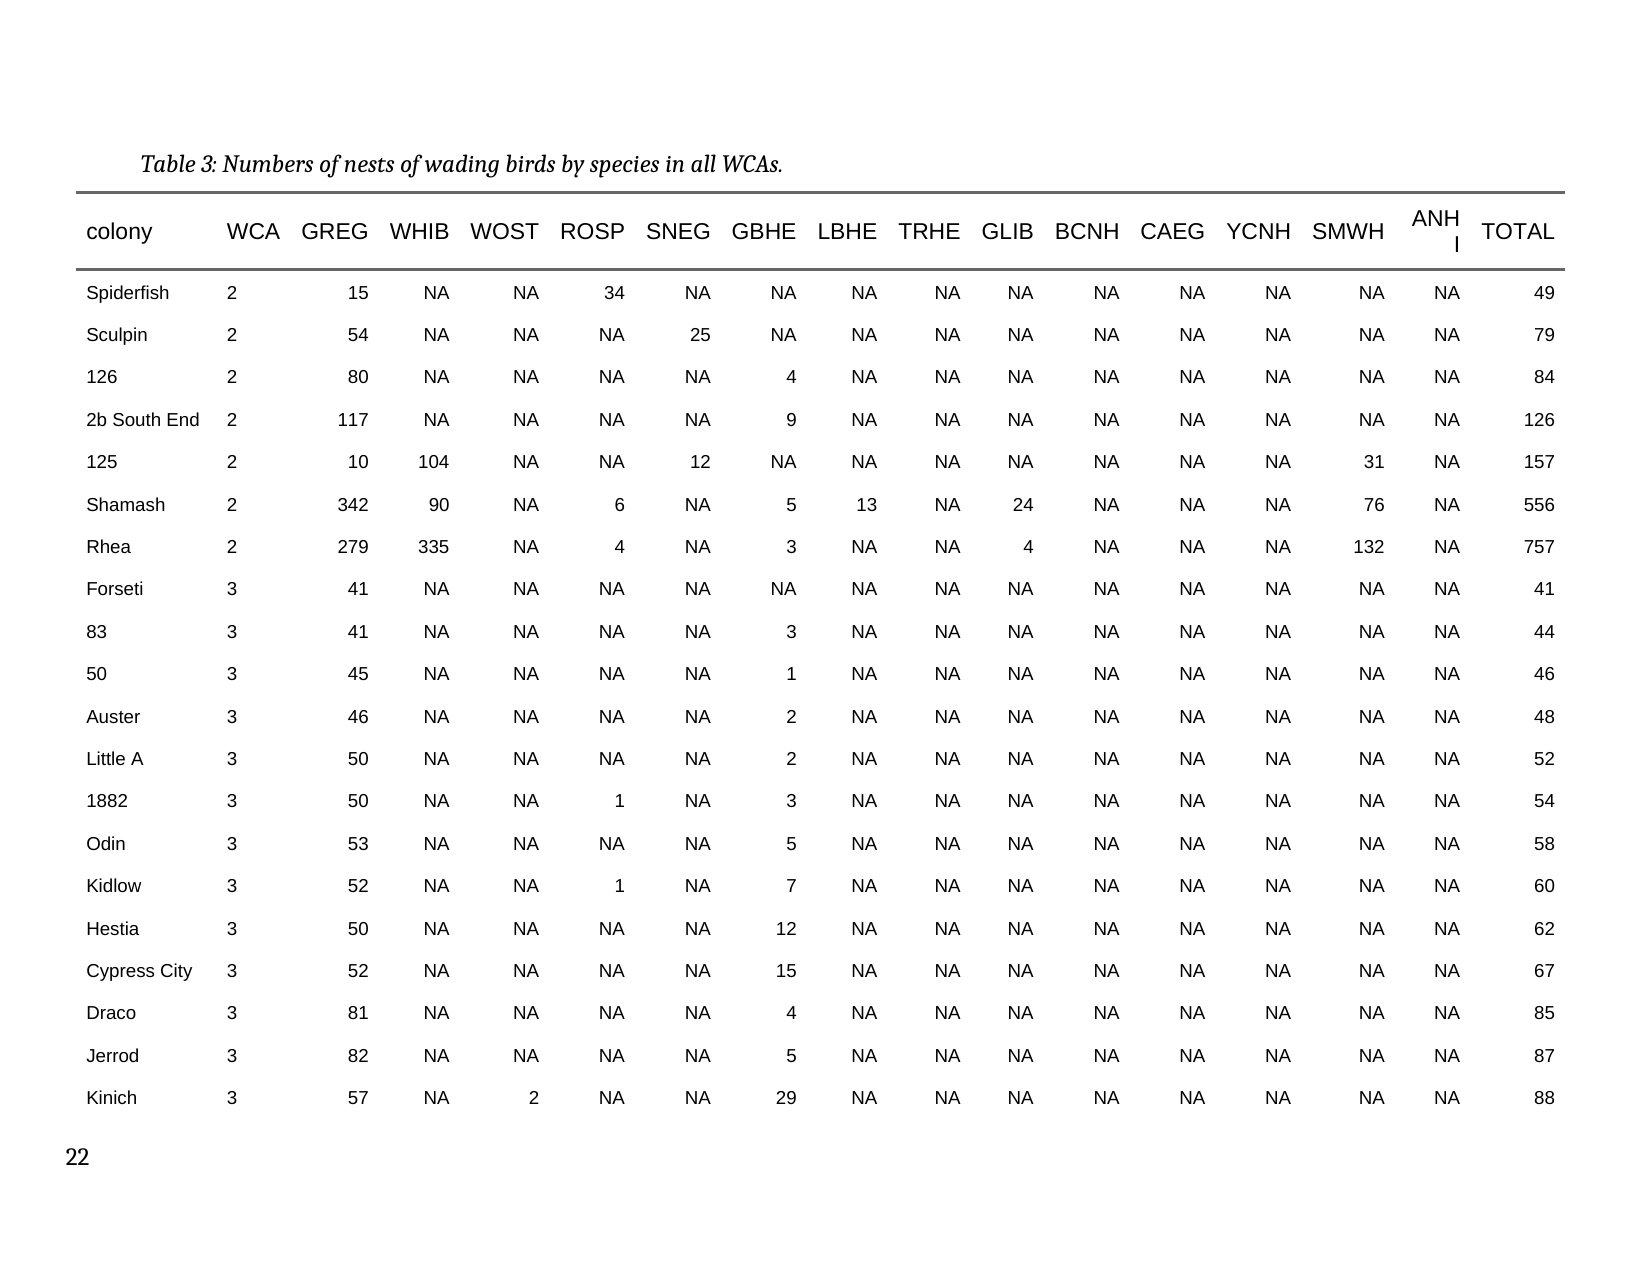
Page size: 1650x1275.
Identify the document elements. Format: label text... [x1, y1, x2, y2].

table_cell NA [1395, 271, 1470, 313]
table_cell NA [635, 1077, 721, 1119]
table_cell NA [379, 1034, 459, 1077]
table_cell NA [888, 271, 971, 313]
table_cell NA [460, 907, 549, 949]
table_cell NA [1215, 610, 1301, 653]
table_cell Draco [76, 992, 216, 1034]
table_cell NA [1044, 525, 1130, 568]
table_cell NA [549, 314, 635, 356]
table_cell NA [971, 992, 1044, 1034]
table_cell NA [379, 822, 459, 864]
table_cell NA [1395, 822, 1470, 864]
table_cell NA [1301, 356, 1395, 398]
table_cell NA [635, 780, 721, 822]
table_cell NA [807, 865, 887, 907]
table_cell NA [1130, 483, 1215, 525]
table_cell 2 [216, 271, 291, 313]
table_cell NA [549, 398, 635, 441]
table_cell NA [1301, 949, 1395, 992]
table_cell NA [635, 695, 721, 737]
table_cell Shamash [76, 483, 216, 525]
table_cell 41 [291, 610, 379, 653]
table_cell NA [1044, 441, 1130, 483]
table_cell NA [1215, 695, 1301, 737]
table_cell NA [460, 780, 549, 822]
table_cell NA [460, 653, 549, 695]
table_cell NA [1301, 907, 1395, 949]
table_cell 126 [1470, 398, 1565, 441]
table_cell NA [807, 738, 887, 780]
table_cell NA [1301, 314, 1395, 356]
table_cell NA [1301, 568, 1395, 610]
table_header ANHI [1395, 194, 1470, 268]
table_cell NA [888, 992, 971, 1034]
table_cell NA [971, 398, 1044, 441]
table_cell NA [1130, 695, 1215, 737]
table_cell NA [379, 865, 459, 907]
table_cell Jerrod [76, 1034, 216, 1077]
table_cell NA [1215, 525, 1301, 568]
table_cell NA [807, 992, 887, 1034]
table_cell NA [1044, 1034, 1130, 1077]
table_cell NA [1395, 865, 1470, 907]
table_header GREG [291, 194, 379, 268]
table_cell 12 [721, 907, 807, 949]
table_cell NA [1301, 610, 1395, 653]
table_header BCNH [1044, 194, 1130, 268]
table_cell NA [1395, 568, 1470, 610]
table_cell NA [379, 1077, 459, 1119]
table_header TRHE [888, 194, 971, 268]
table_cell NA [1215, 356, 1301, 398]
table_cell NA [549, 356, 635, 398]
table_cell NA [635, 356, 721, 398]
table_cell NA [888, 483, 971, 525]
table_cell 4 [971, 525, 1044, 568]
table_cell NA [1215, 314, 1301, 356]
table_cell NA [460, 992, 549, 1034]
table_cell NA [1130, 1077, 1215, 1119]
table_cell 12 [635, 441, 721, 483]
table_cell NA [1130, 356, 1215, 398]
table_cell NA [1130, 653, 1215, 695]
table_header LBHE [807, 194, 887, 268]
table_cell NA [971, 314, 1044, 356]
table_cell 2b South End [76, 398, 216, 441]
table_cell 34 [549, 271, 635, 313]
table_cell NA [379, 907, 459, 949]
table_cell NA [721, 568, 807, 610]
table_cell NA [807, 949, 887, 992]
table_cell NA [1395, 525, 1470, 568]
table_cell NA [1215, 992, 1301, 1034]
table_cell NA [1044, 1077, 1130, 1119]
table_cell NA [379, 992, 459, 1034]
table_cell Cypress City [76, 949, 216, 992]
table_cell NA [807, 822, 887, 864]
table_cell 41 [1470, 568, 1565, 610]
table_cell NA [1301, 271, 1395, 313]
table_cell NA [1395, 1077, 1470, 1119]
table_cell 50 [76, 653, 216, 695]
table_cell 4 [721, 992, 807, 1034]
table_cell 25 [635, 314, 721, 356]
table_cell 7 [721, 865, 807, 907]
table_cell NA [379, 398, 459, 441]
table_cell NA [460, 398, 549, 441]
table_cell NA [1044, 780, 1130, 822]
table_cell 3 [721, 525, 807, 568]
table_cell NA [971, 865, 1044, 907]
table_cell NA [460, 822, 549, 864]
table_cell 2 [460, 1077, 549, 1119]
table_cell 125 [76, 441, 216, 483]
table_header WOST [460, 194, 549, 268]
table_cell NA [971, 653, 1044, 695]
table_cell NA [379, 271, 459, 313]
table_cell NA [888, 949, 971, 992]
table_cell NA [1130, 949, 1215, 992]
table_cell NA [549, 949, 635, 992]
table_cell 48 [1470, 695, 1565, 737]
table_cell NA [807, 356, 887, 398]
table_cell NA [1395, 610, 1470, 653]
table_cell 87 [1470, 1034, 1565, 1077]
table_cell NA [1044, 907, 1130, 949]
table_cell NA [549, 822, 635, 864]
table_cell 5 [721, 1034, 807, 1077]
table_cell NA [807, 1034, 887, 1077]
table_cell NA [807, 780, 887, 822]
table_cell 60 [1470, 865, 1565, 907]
table_cell NA [971, 610, 1044, 653]
table_cell 41 [291, 568, 379, 610]
table_cell NA [635, 822, 721, 864]
table_cell NA [460, 610, 549, 653]
table_cell NA [888, 907, 971, 949]
table_cell Kinich [76, 1077, 216, 1119]
table_cell NA [1395, 356, 1470, 398]
table_cell NA [1215, 738, 1301, 780]
table_cell NA [1395, 314, 1470, 356]
table_cell NA [1215, 483, 1301, 525]
table_cell NA [1130, 314, 1215, 356]
table_cell NA [1395, 653, 1470, 695]
table_cell 53 [291, 822, 379, 864]
table_cell 52 [1470, 738, 1565, 780]
table_cell Kidlow [76, 865, 216, 907]
table_cell 4 [549, 525, 635, 568]
table_cell NA [971, 441, 1044, 483]
table_header GBHE [721, 194, 807, 268]
table_cell NA [549, 653, 635, 695]
table_cell NA [807, 271, 887, 313]
table_cell NA [1301, 738, 1395, 780]
table_header ROSP [549, 194, 635, 268]
table_cell NA [1301, 1034, 1395, 1077]
table_cell 13 [807, 483, 887, 525]
table_cell NA [460, 271, 549, 313]
table_cell NA [1301, 695, 1395, 737]
table_cell NA [888, 695, 971, 737]
table_cell NA [971, 568, 1044, 610]
table_cell NA [807, 314, 887, 356]
table_cell NA [1301, 1077, 1395, 1119]
table_cell NA [460, 1034, 549, 1077]
table_cell 3 [216, 992, 291, 1034]
table_cell 2 [216, 314, 291, 356]
table_cell 342 [291, 483, 379, 525]
table_cell 80 [291, 356, 379, 398]
table_cell NA [379, 356, 459, 398]
table_cell NA [1215, 653, 1301, 695]
table_cell NA [721, 271, 807, 313]
table_cell NA [460, 314, 549, 356]
table_cell NA [807, 398, 887, 441]
table_cell NA [1395, 441, 1470, 483]
table_cell NA [807, 695, 887, 737]
table_cell 3 [216, 568, 291, 610]
table_cell NA [1215, 780, 1301, 822]
table_cell NA [1395, 398, 1470, 441]
table_cell 88 [1470, 1077, 1565, 1119]
table_cell NA [1044, 949, 1130, 992]
table_cell 58 [1470, 822, 1565, 864]
table_cell NA [1130, 738, 1215, 780]
table_cell 3 [216, 780, 291, 822]
table_cell NA [549, 695, 635, 737]
table_cell 79 [1470, 314, 1565, 356]
table_cell 81 [291, 992, 379, 1034]
table_cell NA [1215, 949, 1301, 992]
table_cell 2 [216, 441, 291, 483]
table_header YCNH [1215, 194, 1301, 268]
table_cell NA [888, 314, 971, 356]
table_cell 3 [216, 1034, 291, 1077]
table_cell 10 [291, 441, 379, 483]
table_cell NA [971, 356, 1044, 398]
table_cell NA [888, 738, 971, 780]
table_cell NA [1395, 780, 1470, 822]
table_cell NA [1395, 483, 1470, 525]
table_cell 31 [1301, 441, 1395, 483]
table_cell NA [635, 949, 721, 992]
table_cell NA [635, 483, 721, 525]
table_cell NA [1301, 780, 1395, 822]
table_cell Odin [76, 822, 216, 864]
table_cell NA [888, 525, 971, 568]
table_cell NA [1215, 271, 1301, 313]
table_cell NA [971, 1077, 1044, 1119]
table_cell 3 [216, 695, 291, 737]
table_cell NA [888, 568, 971, 610]
table_cell NA [1130, 271, 1215, 313]
table_cell NA [379, 949, 459, 992]
table_cell NA [460, 441, 549, 483]
table_cell NA [1130, 780, 1215, 822]
table_cell NA [549, 568, 635, 610]
table_cell NA [1395, 695, 1470, 737]
table_cell NA [1215, 865, 1301, 907]
table_cell NA [1130, 568, 1215, 610]
table_cell 5 [721, 822, 807, 864]
table_cell 3 [216, 610, 291, 653]
table_cell 45 [291, 653, 379, 695]
table_cell 3 [216, 822, 291, 864]
table_cell NA [635, 525, 721, 568]
table_cell NA [1044, 568, 1130, 610]
table_cell NA [379, 314, 459, 356]
table_cell NA [1215, 822, 1301, 864]
table_cell NA [971, 780, 1044, 822]
table_cell NA [460, 738, 549, 780]
table_cell 2 [216, 525, 291, 568]
table_cell NA [1044, 483, 1130, 525]
table_cell NA [971, 822, 1044, 864]
table_cell NA [460, 525, 549, 568]
table_cell NA [721, 314, 807, 356]
table_cell NA [635, 865, 721, 907]
table_cell NA [549, 610, 635, 653]
table_cell NA [1215, 1077, 1301, 1119]
table_cell NA [1130, 525, 1215, 568]
table_cell 9 [721, 398, 807, 441]
table_cell NA [635, 738, 721, 780]
table_cell Hestia [76, 907, 216, 949]
table_cell 15 [291, 271, 379, 313]
table_cell NA [460, 568, 549, 610]
table_cell 1882 [76, 780, 216, 822]
table_cell NA [379, 568, 459, 610]
table_cell NA [1215, 398, 1301, 441]
table_cell NA [1215, 441, 1301, 483]
table_cell 82 [291, 1034, 379, 1077]
table_cell NA [635, 568, 721, 610]
table_cell NA [1130, 1034, 1215, 1077]
text Table 3: Numbers of nests of wading birds by species in all WCAs. [141, 150, 1575, 179]
table_cell NA [1215, 568, 1301, 610]
table_cell NA [807, 653, 887, 695]
table_cell NA [888, 1077, 971, 1119]
table_cell 3 [721, 610, 807, 653]
table_cell NA [379, 695, 459, 737]
table_header SMWH [1301, 194, 1395, 268]
table_cell 1 [549, 780, 635, 822]
table_cell NA [460, 949, 549, 992]
table_cell NA [460, 483, 549, 525]
table_header GLIB [971, 194, 1044, 268]
table_cell NA [379, 738, 459, 780]
table_cell NA [549, 738, 635, 780]
table_cell 335 [379, 525, 459, 568]
table_cell 126 [76, 356, 216, 398]
table_cell NA [460, 865, 549, 907]
table_cell NA [888, 865, 971, 907]
table_cell 117 [291, 398, 379, 441]
table_cell 52 [291, 949, 379, 992]
table_cell 3 [216, 653, 291, 695]
table_cell 3 [216, 738, 291, 780]
table_cell NA [635, 610, 721, 653]
table_cell 2 [721, 695, 807, 737]
table_cell 2 [216, 356, 291, 398]
table_cell 1 [721, 653, 807, 695]
table_cell NA [1130, 398, 1215, 441]
table_cell Rhea [76, 525, 216, 568]
table_cell 3 [216, 907, 291, 949]
table_cell NA [1130, 865, 1215, 907]
table_cell NA [888, 780, 971, 822]
table_cell NA [807, 568, 887, 610]
table_cell NA [1130, 441, 1215, 483]
table_cell 62 [1470, 907, 1565, 949]
table_cell 556 [1470, 483, 1565, 525]
table_cell NA [1301, 653, 1395, 695]
table_cell 4 [721, 356, 807, 398]
table_cell NA [1395, 907, 1470, 949]
table_cell NA [1044, 356, 1130, 398]
table_cell 50 [291, 738, 379, 780]
table_cell NA [635, 907, 721, 949]
table_cell NA [1044, 653, 1130, 695]
table_cell NA [635, 271, 721, 313]
table_cell NA [1044, 610, 1130, 653]
table_cell NA [888, 653, 971, 695]
table_cell 2 [216, 483, 291, 525]
table_cell NA [807, 610, 887, 653]
table_cell 57 [291, 1077, 379, 1119]
table_header TOTAL [1470, 194, 1565, 268]
table_header WHIB [379, 194, 459, 268]
table_cell NA [635, 992, 721, 1034]
table_cell NA [807, 525, 887, 568]
table_cell NA [1301, 865, 1395, 907]
table_cell NA [721, 441, 807, 483]
table_cell 50 [291, 907, 379, 949]
table_cell 157 [1470, 441, 1565, 483]
table_cell NA [635, 1034, 721, 1077]
table_cell NA [1301, 992, 1395, 1034]
table_cell NA [549, 1077, 635, 1119]
table_cell 44 [1470, 610, 1565, 653]
table_cell NA [807, 1077, 887, 1119]
table_cell NA [1395, 949, 1470, 992]
table_cell NA [549, 907, 635, 949]
table_cell 67 [1470, 949, 1565, 992]
table_cell NA [1215, 907, 1301, 949]
table_cell 1 [549, 865, 635, 907]
table_cell NA [971, 738, 1044, 780]
table_cell NA [549, 441, 635, 483]
table_cell NA [971, 695, 1044, 737]
table_cell 104 [379, 441, 459, 483]
table_cell NA [888, 441, 971, 483]
table_header colony [76, 194, 216, 268]
table_cell NA [971, 271, 1044, 313]
table_cell NA [971, 949, 1044, 992]
table_cell 2 [216, 398, 291, 441]
table_cell 3 [216, 949, 291, 992]
table_cell NA [460, 695, 549, 737]
table_cell 29 [721, 1077, 807, 1119]
table_cell 3 [721, 780, 807, 822]
table_cell 5 [721, 483, 807, 525]
table_cell 50 [291, 780, 379, 822]
table_cell 52 [291, 865, 379, 907]
table_cell 132 [1301, 525, 1395, 568]
table_cell NA [1044, 271, 1130, 313]
table_cell 15 [721, 949, 807, 992]
table_cell 49 [1470, 271, 1565, 313]
table_header WCA [216, 194, 291, 268]
table_cell 24 [971, 483, 1044, 525]
table_cell NA [807, 441, 887, 483]
table_cell NA [635, 653, 721, 695]
table_cell 3 [216, 865, 291, 907]
table_cell NA [379, 653, 459, 695]
table_header SNEG [635, 194, 721, 268]
table_cell Little A [76, 738, 216, 780]
table_cell NA [1395, 1034, 1470, 1077]
table_cell NA [971, 1034, 1044, 1077]
table_cell NA [1044, 992, 1130, 1034]
table_cell 46 [291, 695, 379, 737]
table_cell 279 [291, 525, 379, 568]
table_cell NA [379, 780, 459, 822]
table_cell NA [1301, 822, 1395, 864]
table_cell NA [1395, 738, 1470, 780]
table_cell NA [1130, 992, 1215, 1034]
table_cell NA [549, 992, 635, 1034]
table_cell NA [1044, 738, 1130, 780]
table_cell 85 [1470, 992, 1565, 1034]
table_cell NA [888, 356, 971, 398]
table_cell NA [379, 610, 459, 653]
table_cell Spiderfish [76, 271, 216, 313]
table_cell 76 [1301, 483, 1395, 525]
table_cell NA [1130, 822, 1215, 864]
table_cell 84 [1470, 356, 1565, 398]
table_cell NA [1301, 398, 1395, 441]
table_header CAEG [1130, 194, 1215, 268]
table_cell 54 [291, 314, 379, 356]
table_cell NA [971, 907, 1044, 949]
table_cell 83 [76, 610, 216, 653]
table_cell 6 [549, 483, 635, 525]
table_cell NA [1395, 992, 1470, 1034]
table_cell NA [1130, 907, 1215, 949]
table_cell NA [1044, 314, 1130, 356]
table_cell Forseti [76, 568, 216, 610]
table_cell NA [1044, 822, 1130, 864]
table_cell NA [1044, 695, 1130, 737]
table_cell NA [549, 1034, 635, 1077]
table_cell 90 [379, 483, 459, 525]
table_cell NA [1130, 610, 1215, 653]
table_cell NA [1044, 865, 1130, 907]
table_cell NA [888, 398, 971, 441]
table_cell NA [635, 398, 721, 441]
table_cell NA [888, 1034, 971, 1077]
table_cell NA [888, 610, 971, 653]
table_cell 46 [1470, 653, 1565, 695]
table_cell NA [888, 822, 971, 864]
table_cell NA [1215, 1034, 1301, 1077]
table_cell 3 [216, 1077, 291, 1119]
table_cell NA [1044, 398, 1130, 441]
table_cell 54 [1470, 780, 1565, 822]
table_cell NA [460, 356, 549, 398]
table_cell NA [807, 907, 887, 949]
table_cell 2 [721, 738, 807, 780]
table_cell Sculpin [76, 314, 216, 356]
table_cell 757 [1470, 525, 1565, 568]
table_cell Auster [76, 695, 216, 737]
